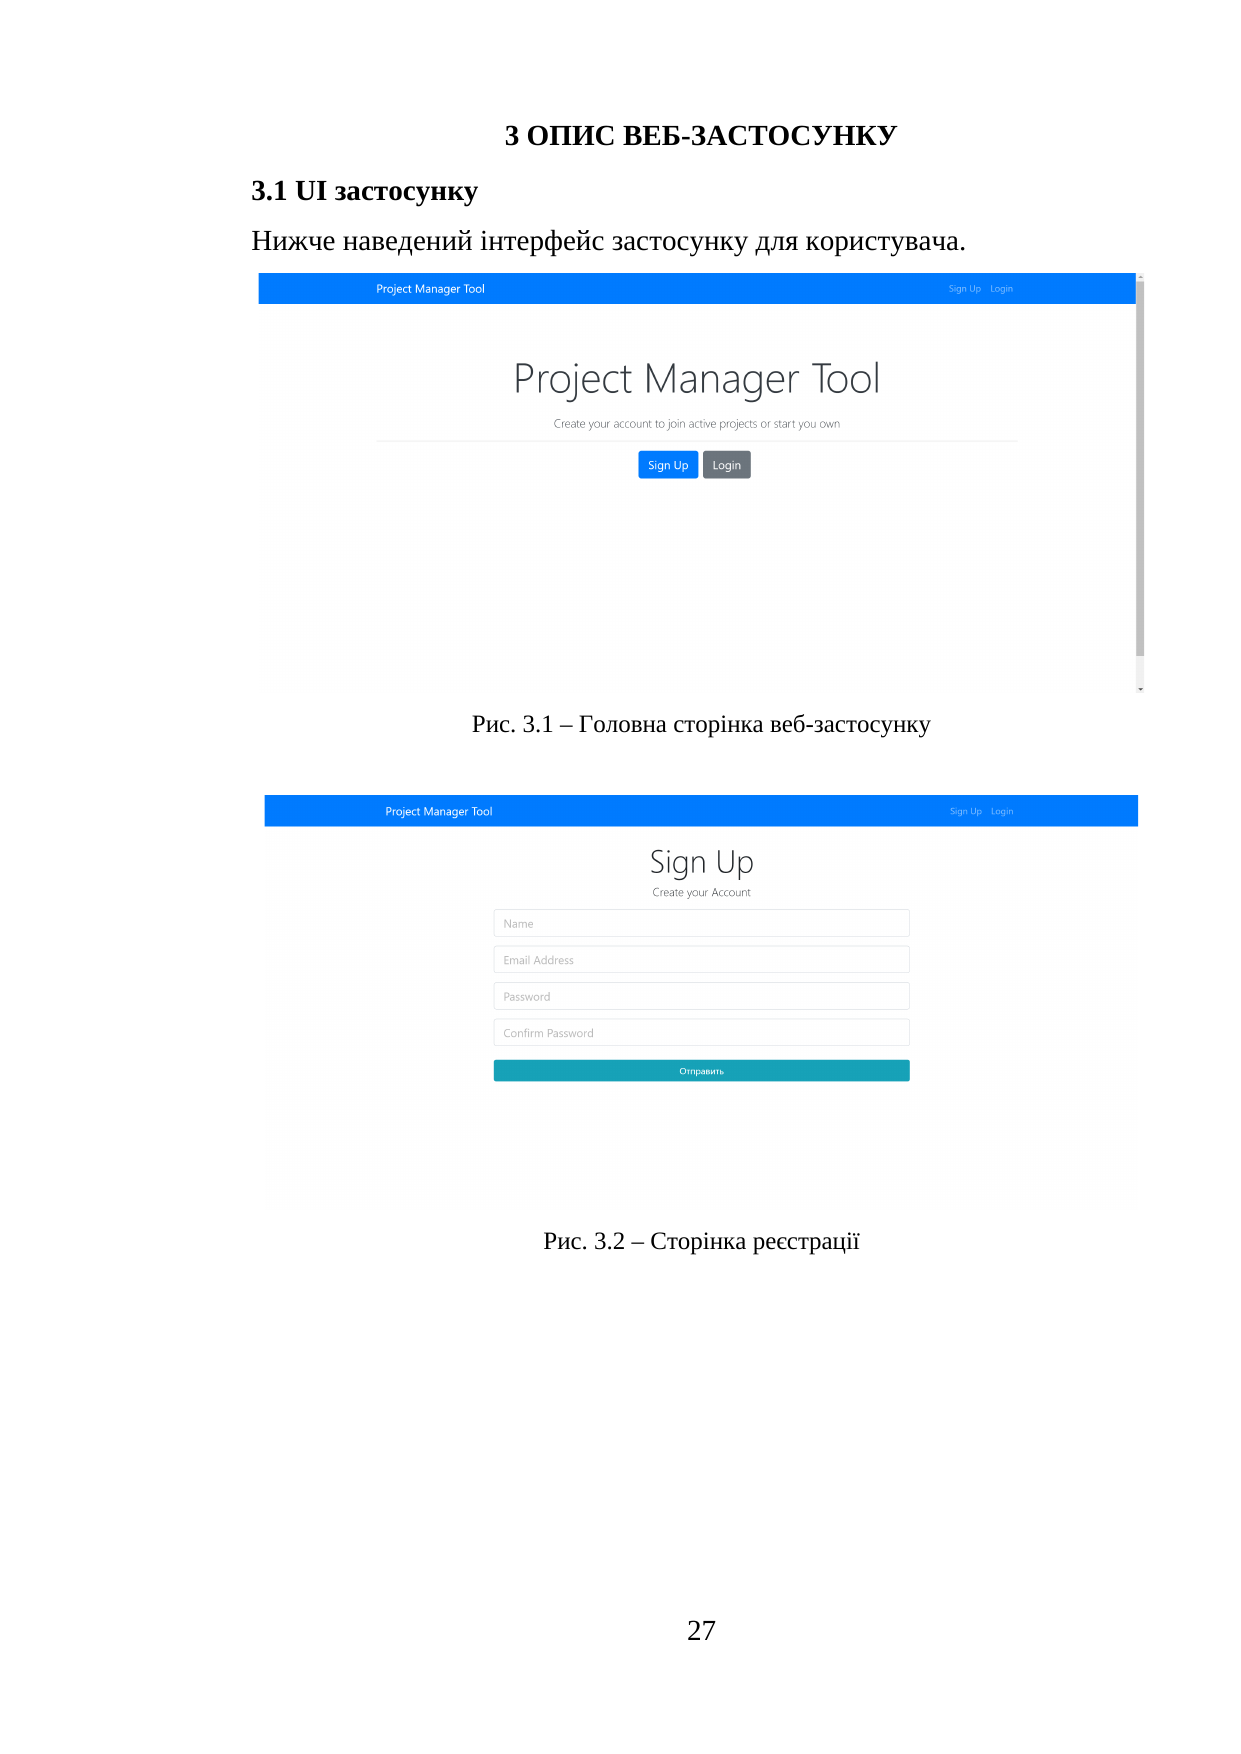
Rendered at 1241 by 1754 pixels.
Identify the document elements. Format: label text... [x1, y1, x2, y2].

picture [264, 795, 1139, 1210]
text Рис. 3.1 – Головна сторінка веб-застосунку [177, 709, 1152, 738]
subtitle 3.1 UI застосунку [177, 173, 1152, 206]
text Рис. 3.2 – Сторінка реєстрації [177, 1226, 1152, 1255]
subtitle 3 ОПИС ВЕБ-ЗАСТОСУНКУ [177, 118, 1152, 152]
text Нижче наведений інтерфейс застосунку для користувача. [177, 223, 1152, 256]
picture [258, 273, 1145, 693]
